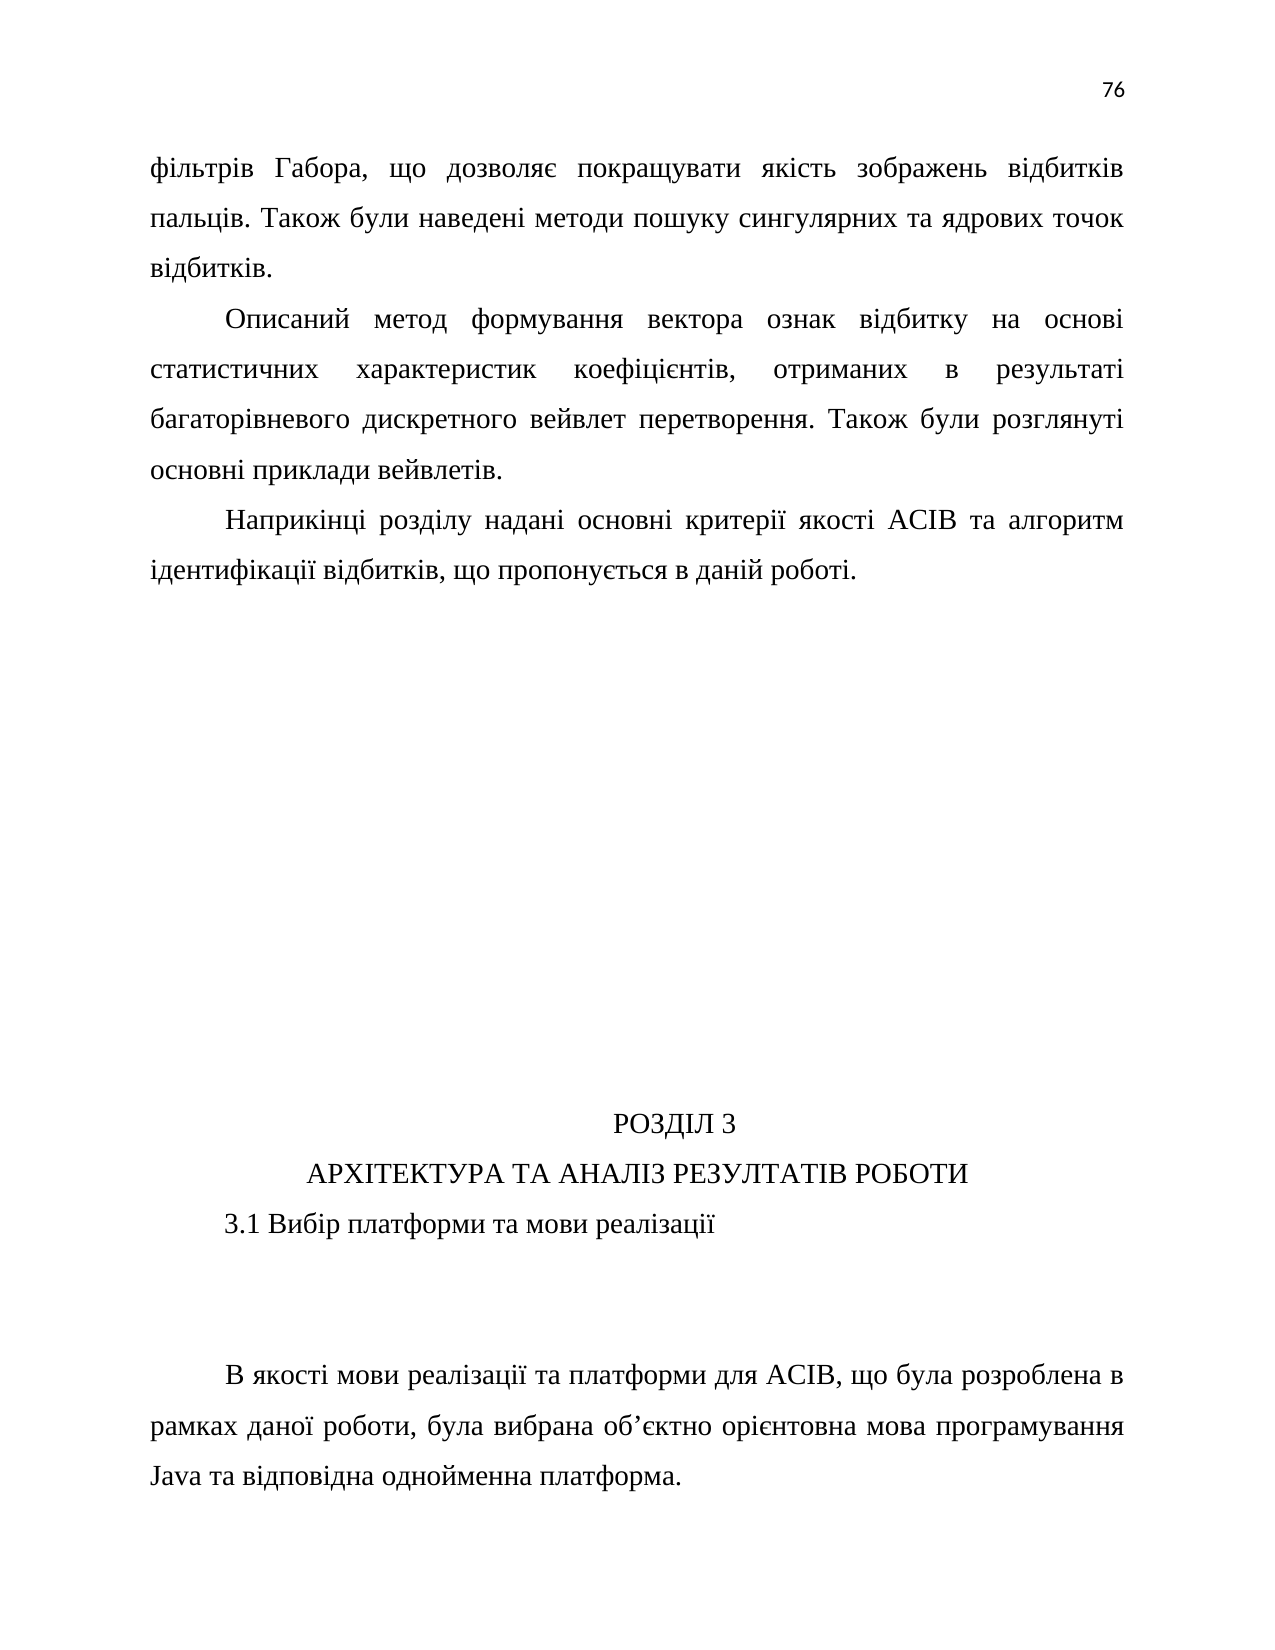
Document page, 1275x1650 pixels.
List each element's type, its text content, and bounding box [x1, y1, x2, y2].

text В якості мови реалізації та платформи для АСІВ, що була розроблена в рамках даної роботи, була вибрана об’єктно орієнтовна мова програмування Java та відповідна однойменна платформа. [150, 1357, 1125, 1492]
subtitle РОЗДІЛ 3 АРХІТЕКТУРА ТА АНАЛІЗ РЕЗУЛТАТІВ РОБОТИ [150, 1106, 1125, 1190]
text Описаний метод формування вектора ознак відбитку на основі статистичних характеристик коефіцієнтів, отриманих в результаті багаторівневого дискретного вейвлет перетворення. Також були розглянуті основні приклади вейвлетів. [150, 301, 1125, 485]
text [150, 150, 1125, 284]
subtitle 3.1 Вибір платформи та мови реалізації [150, 1207, 1125, 1240]
text Наприкінці розділу надані основні критерії якості АСІВ та алгоритм ідентифікації відбитків, що пропонується в даній роботі. [150, 502, 1125, 586]
